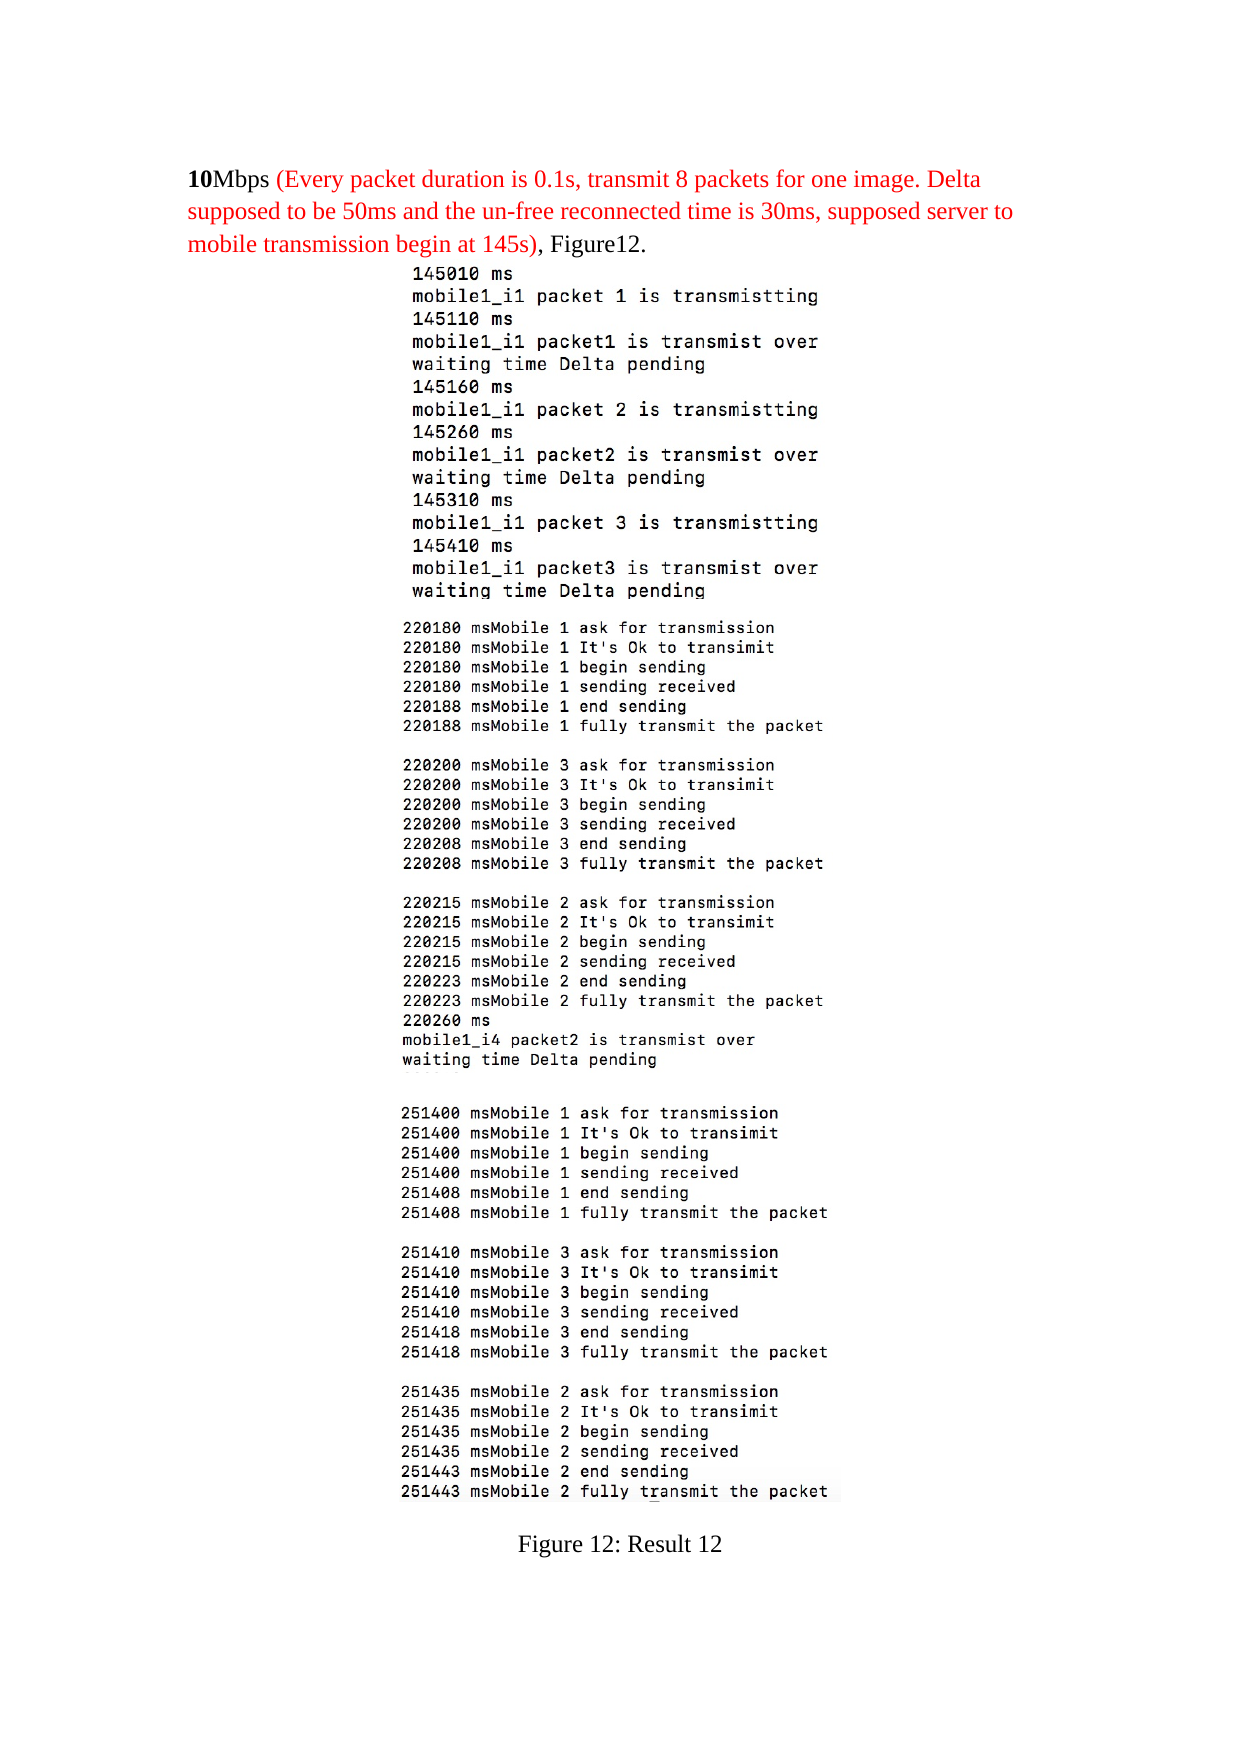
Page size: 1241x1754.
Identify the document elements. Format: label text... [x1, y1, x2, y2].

picture [396, 617, 844, 1073]
text Figure 12: Result 12 [187, 1527, 1053, 1559]
text 10Mbps (Every packet duration is 0.1s, transmit 8 packets for one image. Delta supposed to be 50ms and the un-free reconnected time is 30ms, supposed server to mobile transmission begin at 145s), Figure12. [187, 162, 1053, 259]
picture [411, 259, 829, 599]
picture [399, 1104, 841, 1502]
